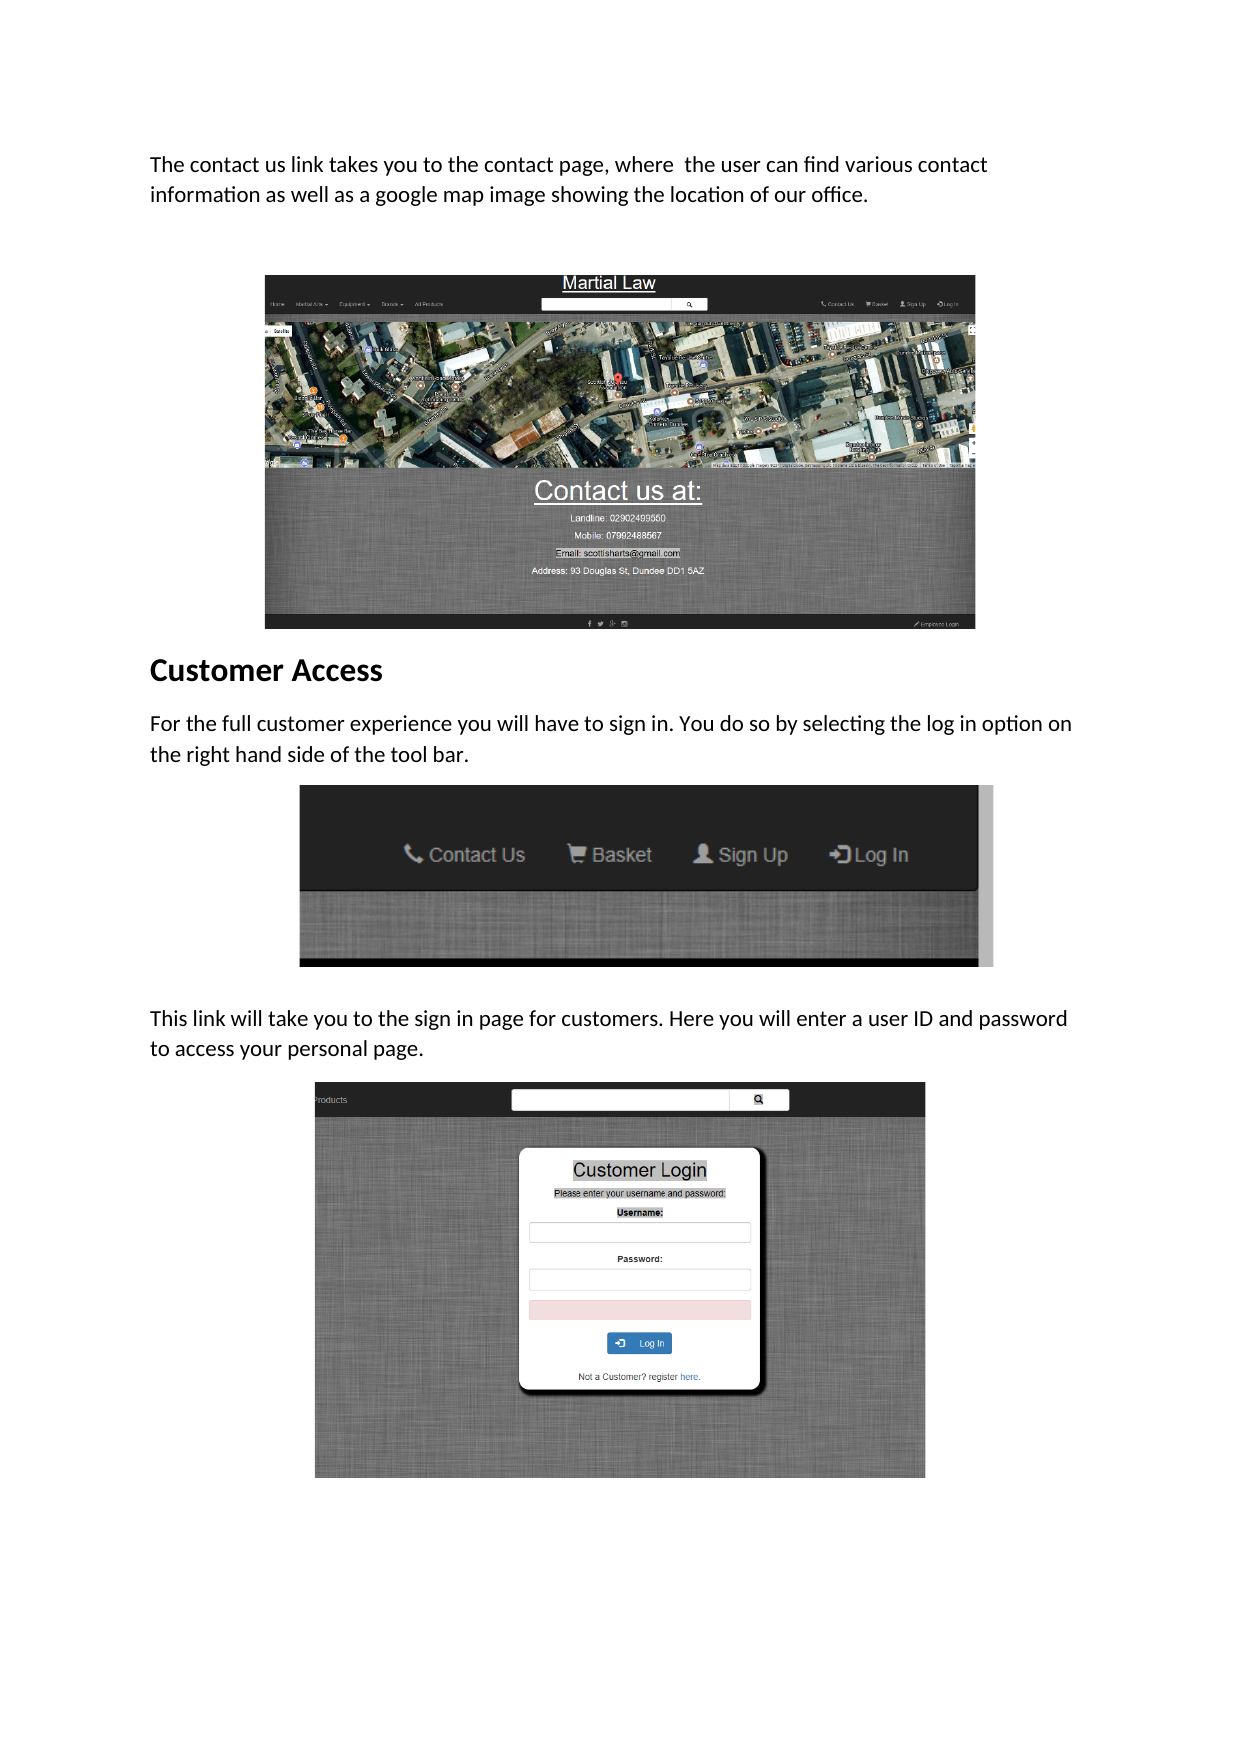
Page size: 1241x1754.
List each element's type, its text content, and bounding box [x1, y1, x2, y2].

picture [264, 275, 976, 629]
text This link will take you to the sign in page for customers. Here you will enter a user ID and password to access your personal page. [150, 1004, 1090, 1063]
text Customer Access [150, 649, 1090, 690]
text The contact us link takes you to the contact page, where the user can find various contact information as well as a google map image showing the location of our office. [150, 150, 1090, 208]
picture [314, 1082, 926, 1478]
picture [299, 785, 994, 967]
text For the full customer experience you will have to sign in. You do so by selecting the log in option on the right hand side of the tool bar. [150, 709, 1090, 768]
